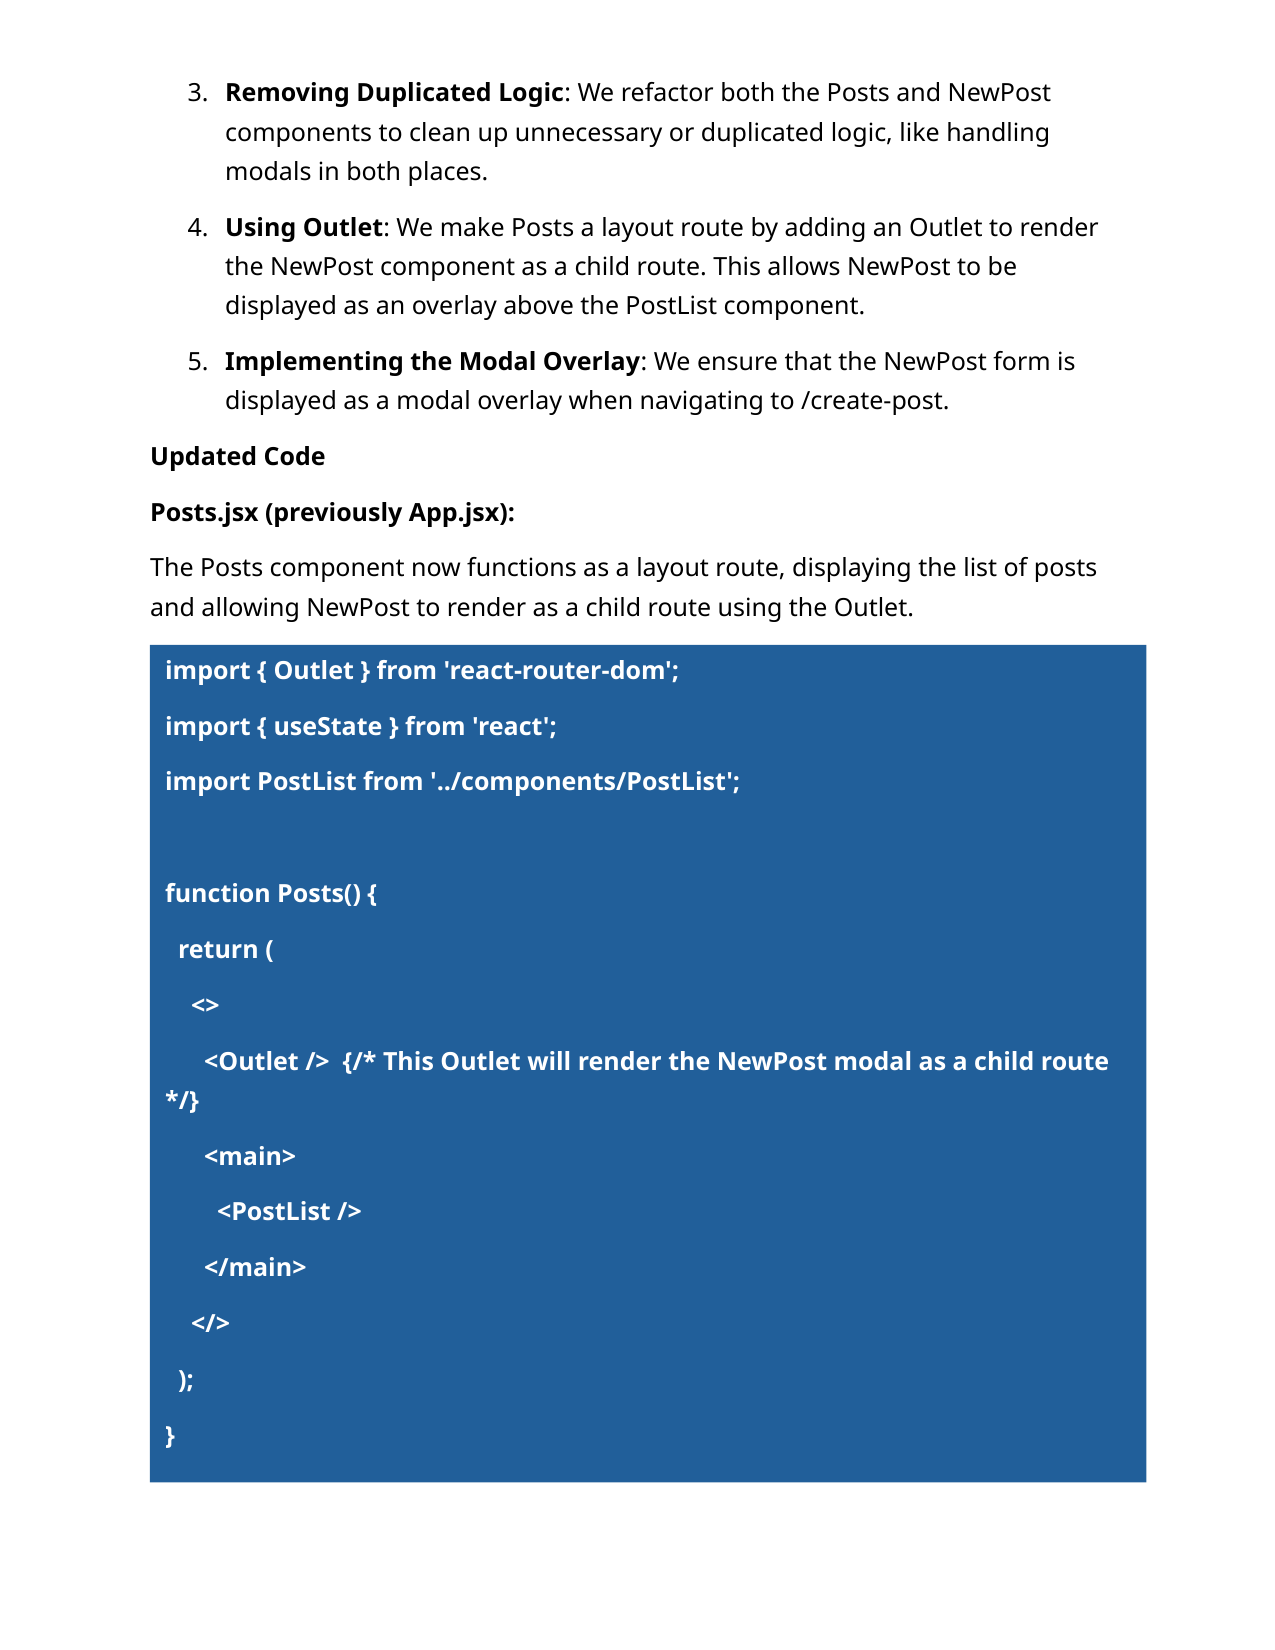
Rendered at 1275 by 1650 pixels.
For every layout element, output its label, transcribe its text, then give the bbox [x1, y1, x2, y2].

text The Posts component now functions as a layout route, displaying the list of posts and allowing NewPost to render as a child route using the Outlet. [150, 550, 1125, 623]
text Updated Code [150, 438, 1125, 472]
list Implementing the Modal Overlay: We ensure that the NewPost form is displayed as a modal overlay when navigating to /create-post. [187, 343, 1125, 417]
list Using Outlet: We make Posts a layout route by adding an Outlet to render the NewPost component as a child route. This allows NewPost to be displayed as an overlay above the PostList component. [187, 209, 1125, 322]
text Posts.jsx (previously App.jsx): [150, 494, 1125, 528]
list Removing Duplicated Logic: We refactor both the Posts and NewPost components to clean up unnecessary or duplicated logic, like handling modals in both places. [187, 75, 1125, 187]
